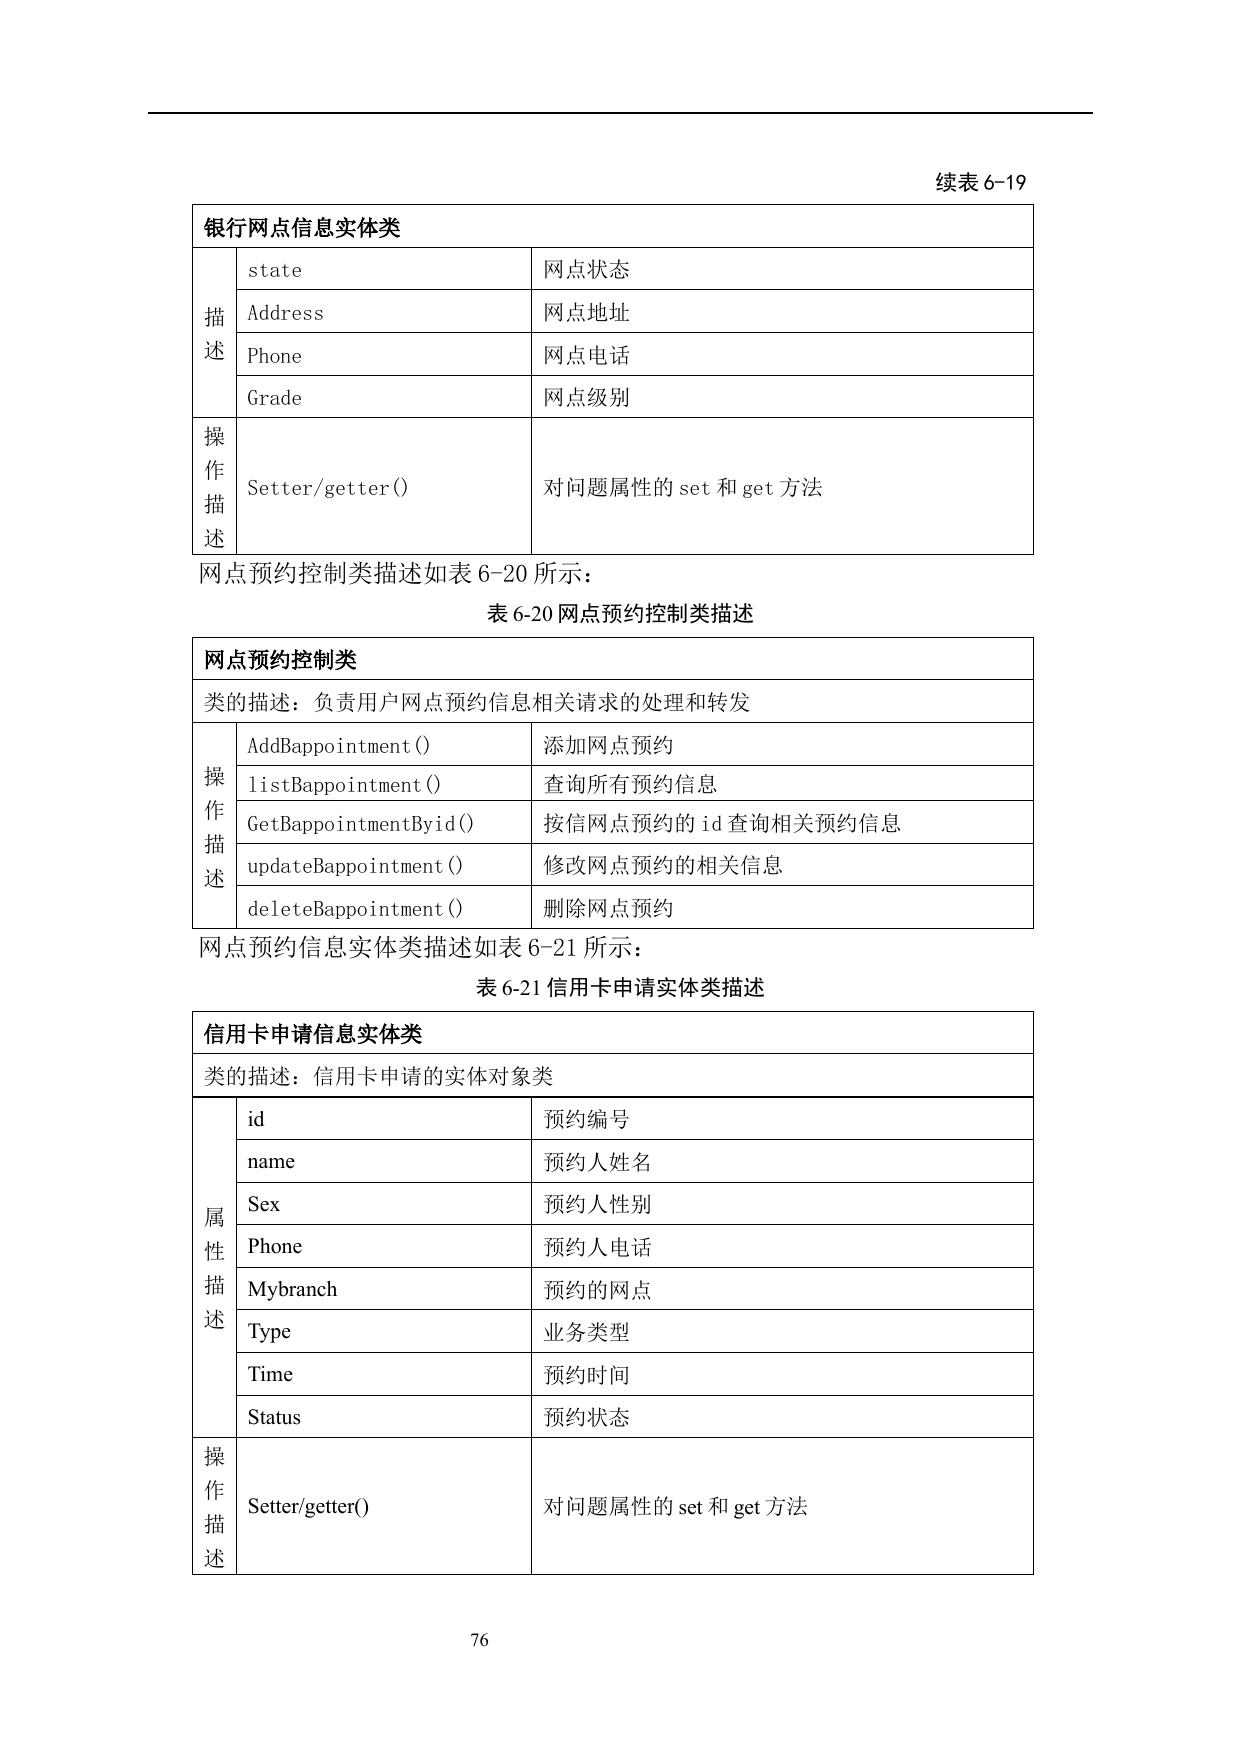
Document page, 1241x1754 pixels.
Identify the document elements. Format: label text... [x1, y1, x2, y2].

table_header 银行网点信息实体类 [193, 205, 1033, 247]
table_cell 查询所有预约信息 [532, 766, 1033, 800]
table_cell AddBappointment() [237, 723, 531, 765]
text 网点预约信息实体类描述如表6-21所示： [148, 929, 1093, 963]
table_cell 网点电话 [532, 333, 1033, 374]
table_cell 预约时间 [532, 1353, 1033, 1394]
table_cell 操作描述 [193, 418, 236, 554]
table_cell 按信网点预约的id查询相关预约信息 [532, 801, 1033, 843]
table_cell 属性描述 [193, 1098, 236, 1437]
table_cell 操作描述 [193, 1438, 236, 1574]
table_cell id [237, 1098, 531, 1139]
table_cell 网点地址 [532, 290, 1033, 332]
table_cell Time [237, 1353, 531, 1394]
table_cell Mybranch [237, 1268, 531, 1309]
table_cell name [237, 1140, 531, 1182]
table_cell Sex [237, 1183, 531, 1224]
text 表6-20网点预约控制类描述 [148, 596, 1093, 630]
table_cell 网点状态 [532, 248, 1033, 289]
table_cell 操作描述 [193, 723, 236, 928]
table_cell Type [237, 1310, 531, 1352]
table_cell 修改网点预约的相关信息 [532, 844, 1033, 885]
table_cell 描述 [193, 248, 236, 417]
table_cell 对问题属性的set和get方法 [532, 1438, 1033, 1574]
table_cell Status [237, 1396, 531, 1437]
table_cell Grade [237, 376, 531, 417]
table_cell Address [237, 290, 531, 332]
text 表6-21信用卡申请实体类描述 [148, 970, 1093, 1004]
table_cell 类的描述：负责用户网点预约信息相关请求的处理和转发 [193, 680, 1033, 722]
table_cell GetBappointmentByid() [237, 801, 531, 843]
table_cell listBappointment() [237, 766, 531, 800]
table_cell 预约状态 [532, 1396, 1033, 1437]
table_cell 删除网点预约 [532, 886, 1033, 928]
table_cell 预约人电话 [532, 1225, 1033, 1267]
table_header 信用卡申请信息实体类 [193, 1012, 1033, 1052]
table_cell deleteBappointment() [237, 886, 531, 928]
table_cell state [237, 248, 531, 289]
table_cell 类的描述：信用卡申请的实体对象类 [193, 1054, 1033, 1096]
text 网点预约控制类描述如表6-20所示： [148, 555, 1093, 589]
table_cell Phone [237, 1225, 531, 1267]
table_cell 对问题属性的set和get方法 [532, 418, 1033, 554]
table_header 网点预约控制类 [193, 638, 1033, 678]
table_cell 预约编号 [532, 1098, 1033, 1139]
table_cell 预约的网点 [532, 1268, 1033, 1309]
table_cell 预约人姓名 [532, 1140, 1033, 1182]
table_cell 网点级别 [532, 376, 1033, 417]
text 续表6-19 [148, 164, 1027, 198]
table_cell Phone [237, 333, 531, 374]
table_cell Setter/getter() [237, 1438, 531, 1574]
table_cell 预约人性别 [532, 1183, 1033, 1224]
table_cell Setter/getter() [237, 418, 531, 554]
table_cell 添加网点预约 [532, 723, 1033, 765]
table_cell 业务类型 [532, 1310, 1033, 1352]
table_cell updateBappointment() [237, 844, 531, 885]
